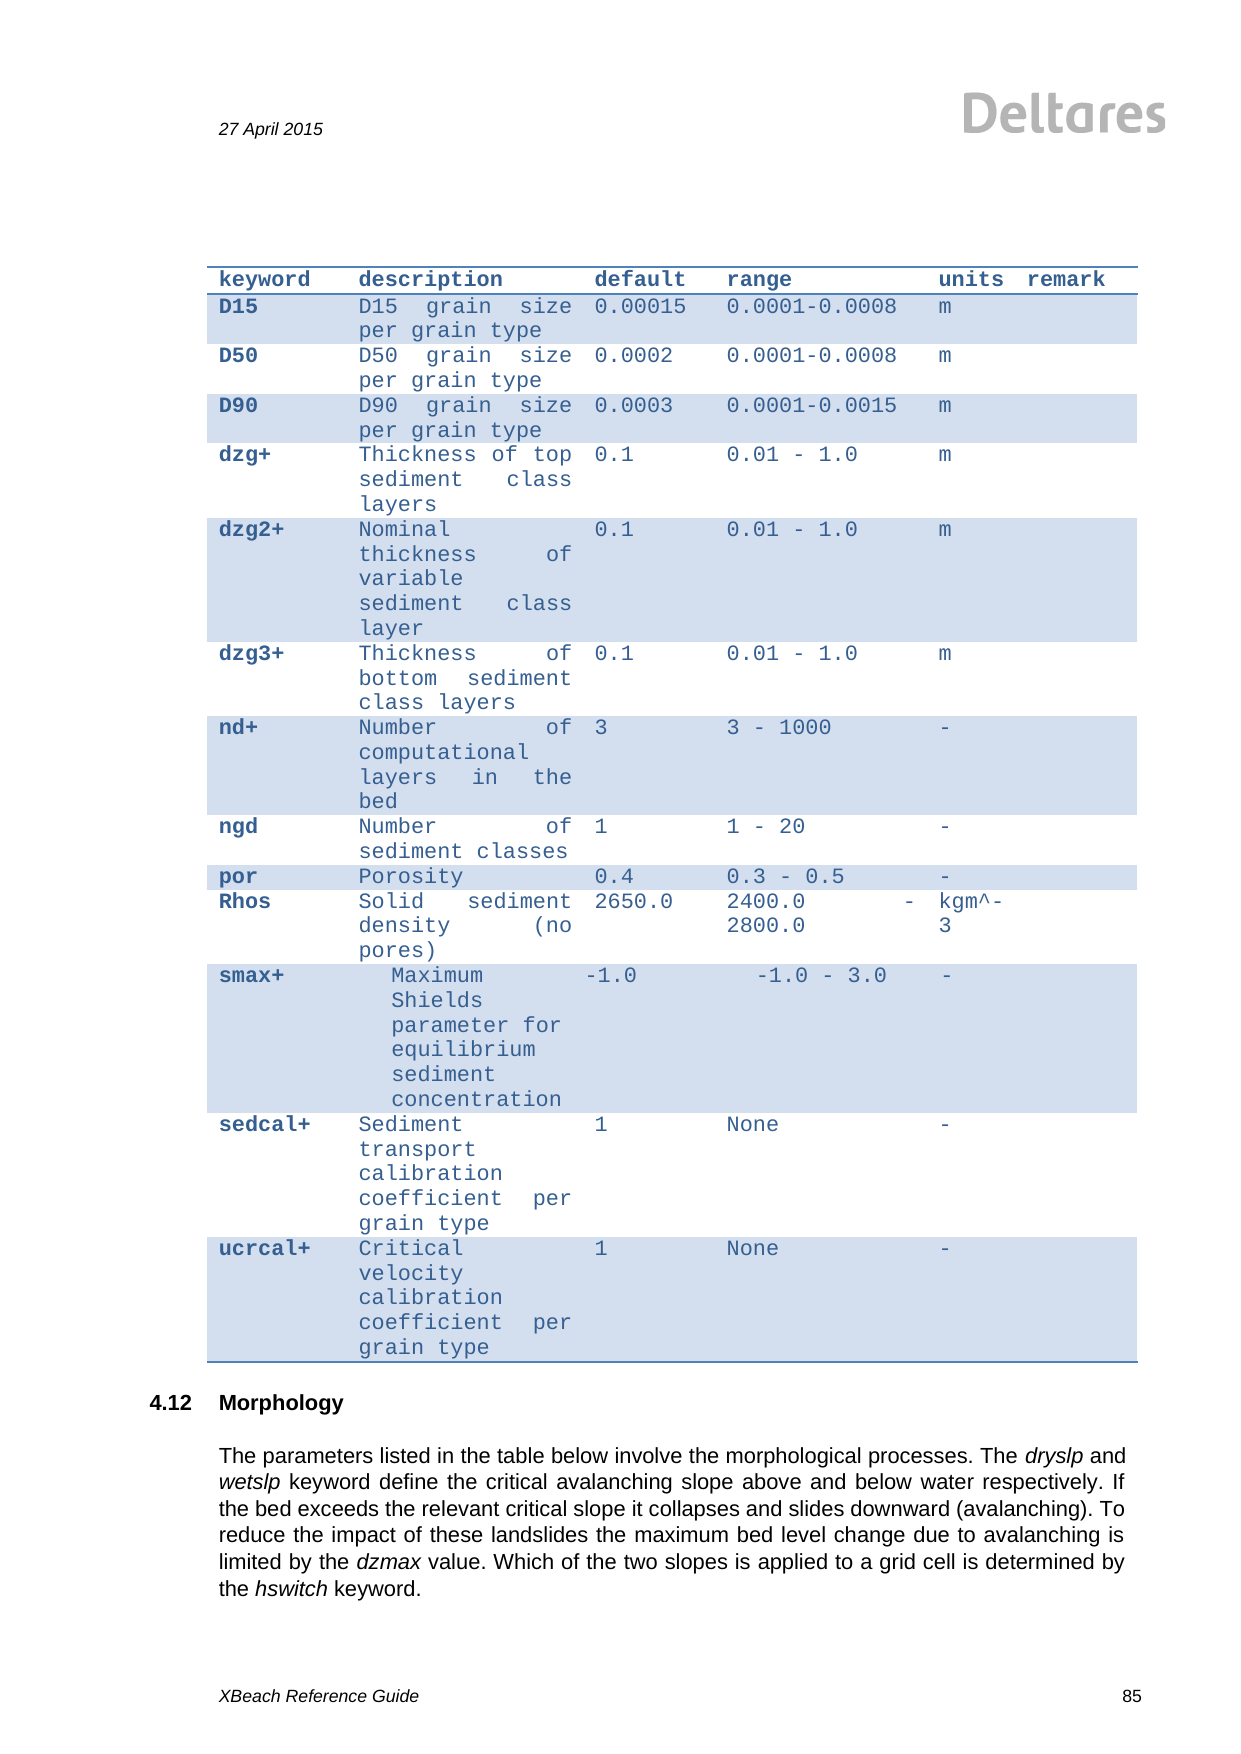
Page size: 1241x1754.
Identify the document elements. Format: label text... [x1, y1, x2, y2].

picture [964, 75, 1166, 133]
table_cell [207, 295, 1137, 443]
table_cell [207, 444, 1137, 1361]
subtitle Morphology [192, 1389, 1126, 1415]
text The parameters listed in the table below involve the morphological processes. The dryslp and wetslp keyword define the critical avalanching slope above and below water respectively. If the bed exceeds the relevant critical slope it collapses and slides downward (avalanching). To reduce the impact of these landslides the maximum bed level change due to avalanching is limited by the dzmax value. Which of the two slopes is applied to a grid cell is determined by the hswitch keyword. [218, 1441, 1126, 1601]
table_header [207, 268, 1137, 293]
